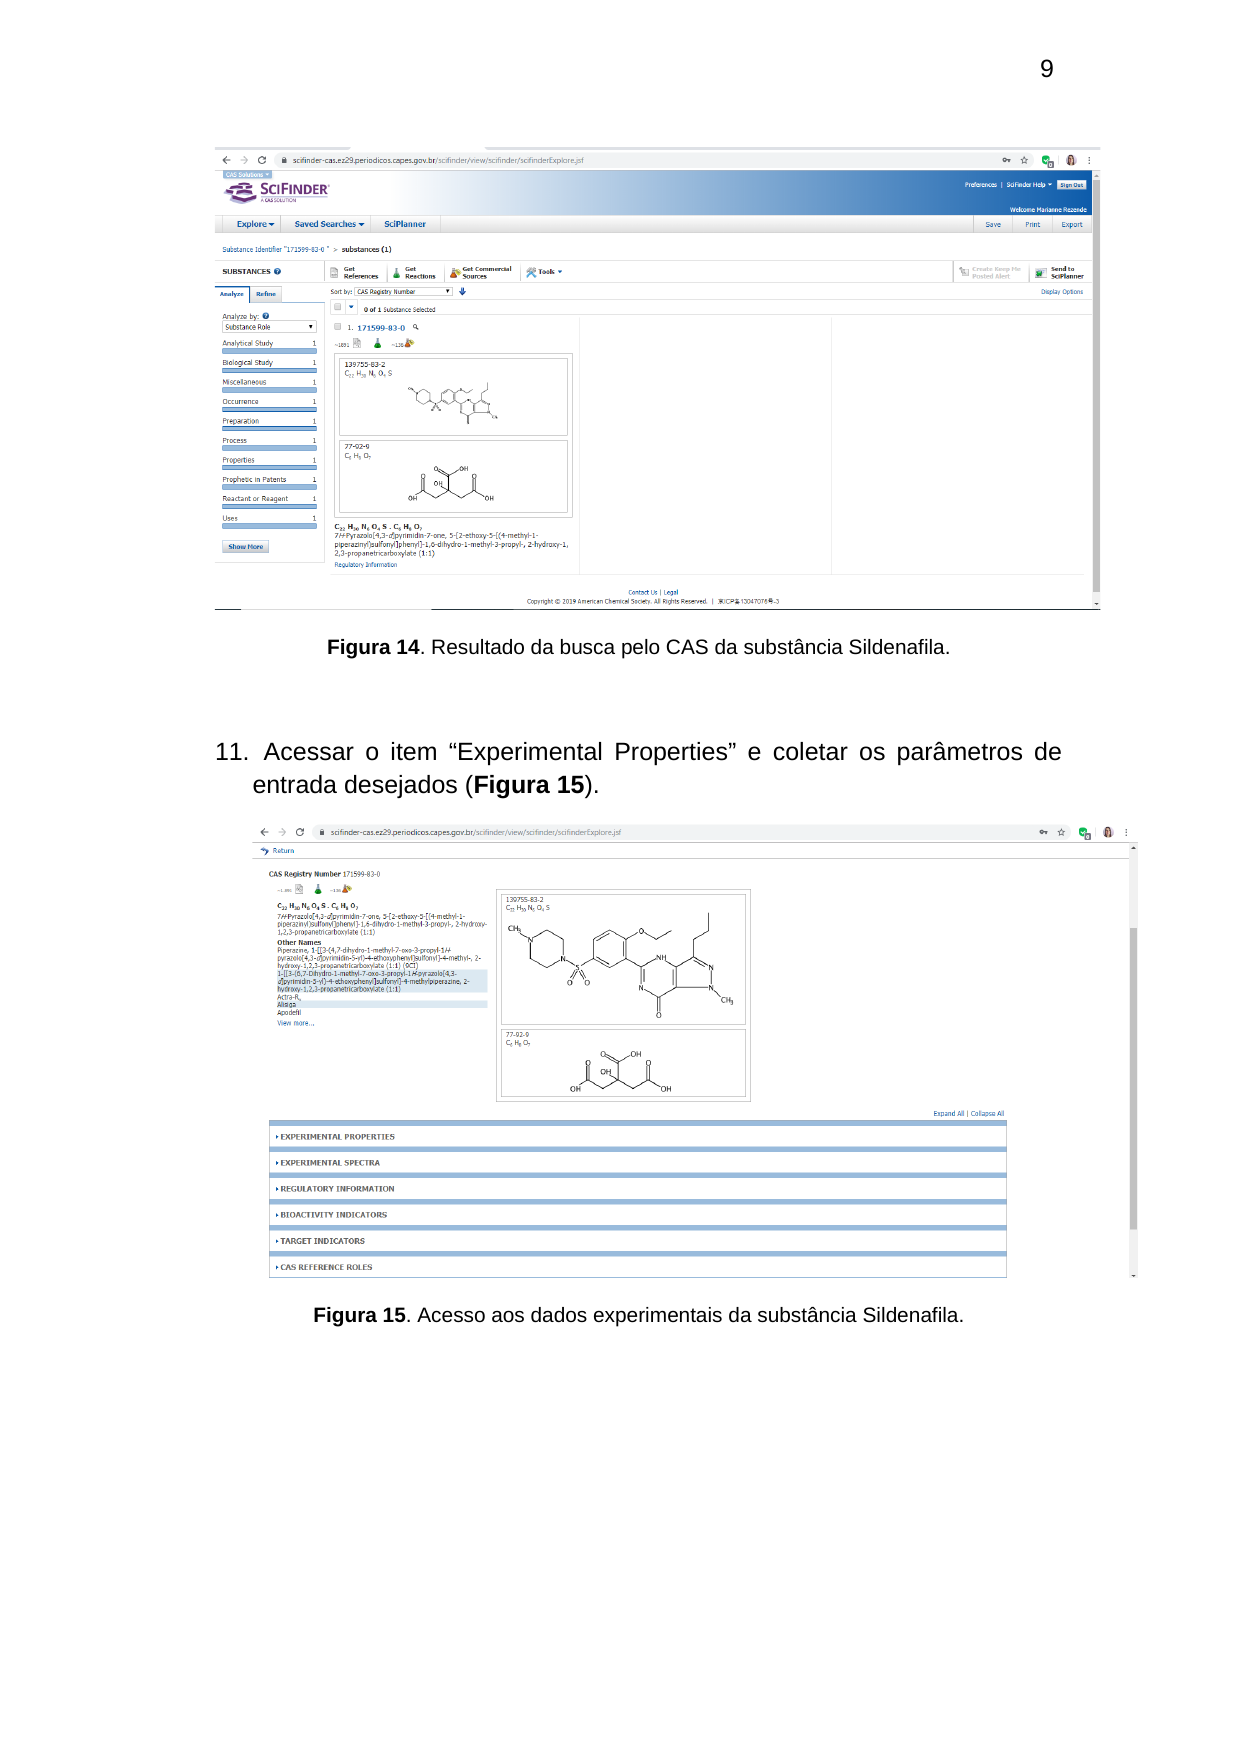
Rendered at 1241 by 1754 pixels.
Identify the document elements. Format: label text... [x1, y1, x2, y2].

text Figura 15. Acesso aos dados experimentais da substância Sildenafila. [215, 1303, 1063, 1327]
picture [252, 823, 1138, 1278]
text Figura 14. Resultado da busca pelo CAS da substância Sildenafila. [215, 634, 1063, 658]
picture [214, 147, 1101, 610]
list Acessar o item “Experimental Properties” e coletar os parâmetros de entrada desejados (Figura 15). [215, 737, 1063, 798]
